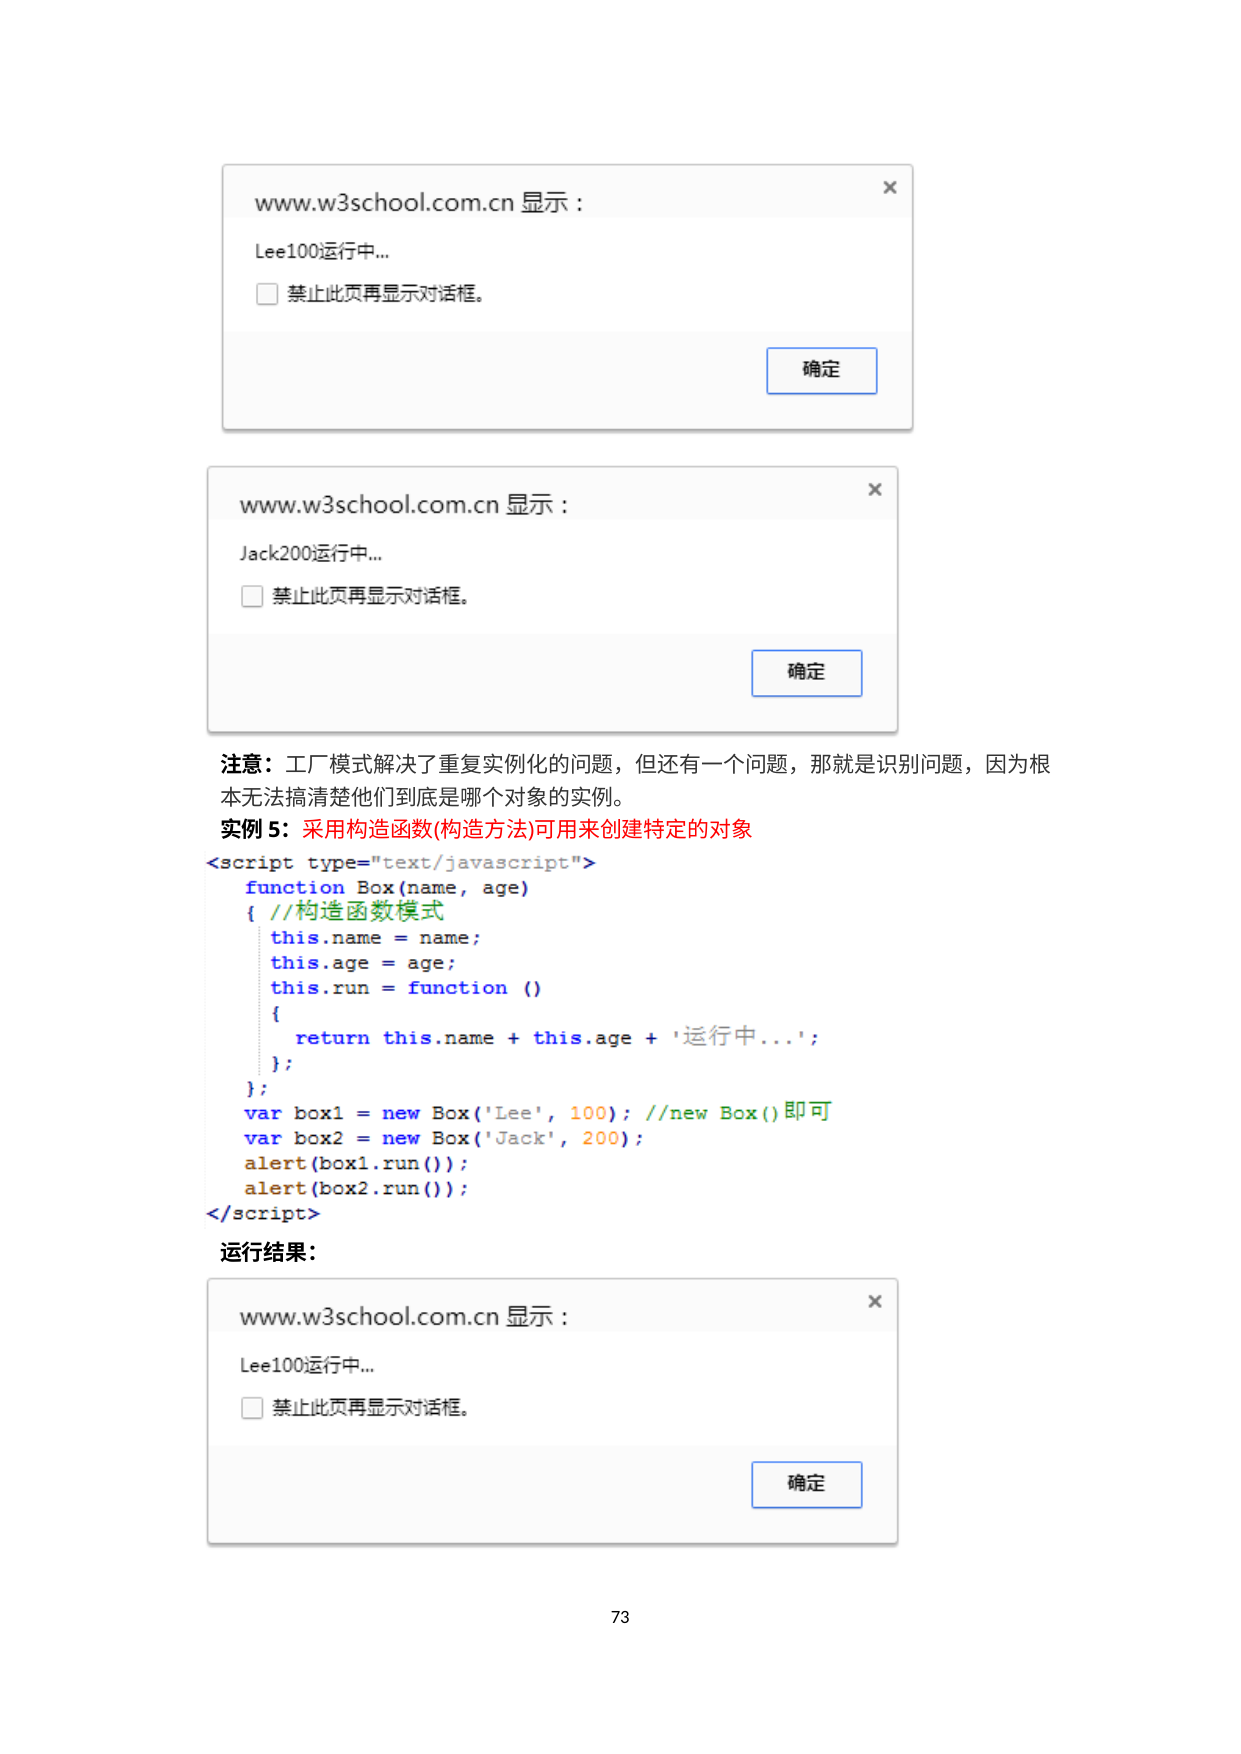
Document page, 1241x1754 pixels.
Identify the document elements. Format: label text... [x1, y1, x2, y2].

picture [204, 1275, 902, 1551]
picture [204, 850, 858, 1229]
picture [204, 463, 902, 738]
text 运行结果： [187, 1234, 1053, 1267]
text 注意：工厂模式解决了重复实例化的问题，但还有一个问题，那就是识别问题，因为根 [187, 747, 1053, 779]
text 本无法搞清楚他们到底是哪个对象的实例。 [187, 779, 1053, 812]
text 实例5：采用构造函数(构造方法)可用来创建特定的对象 [187, 812, 1053, 844]
picture [219, 162, 917, 437]
